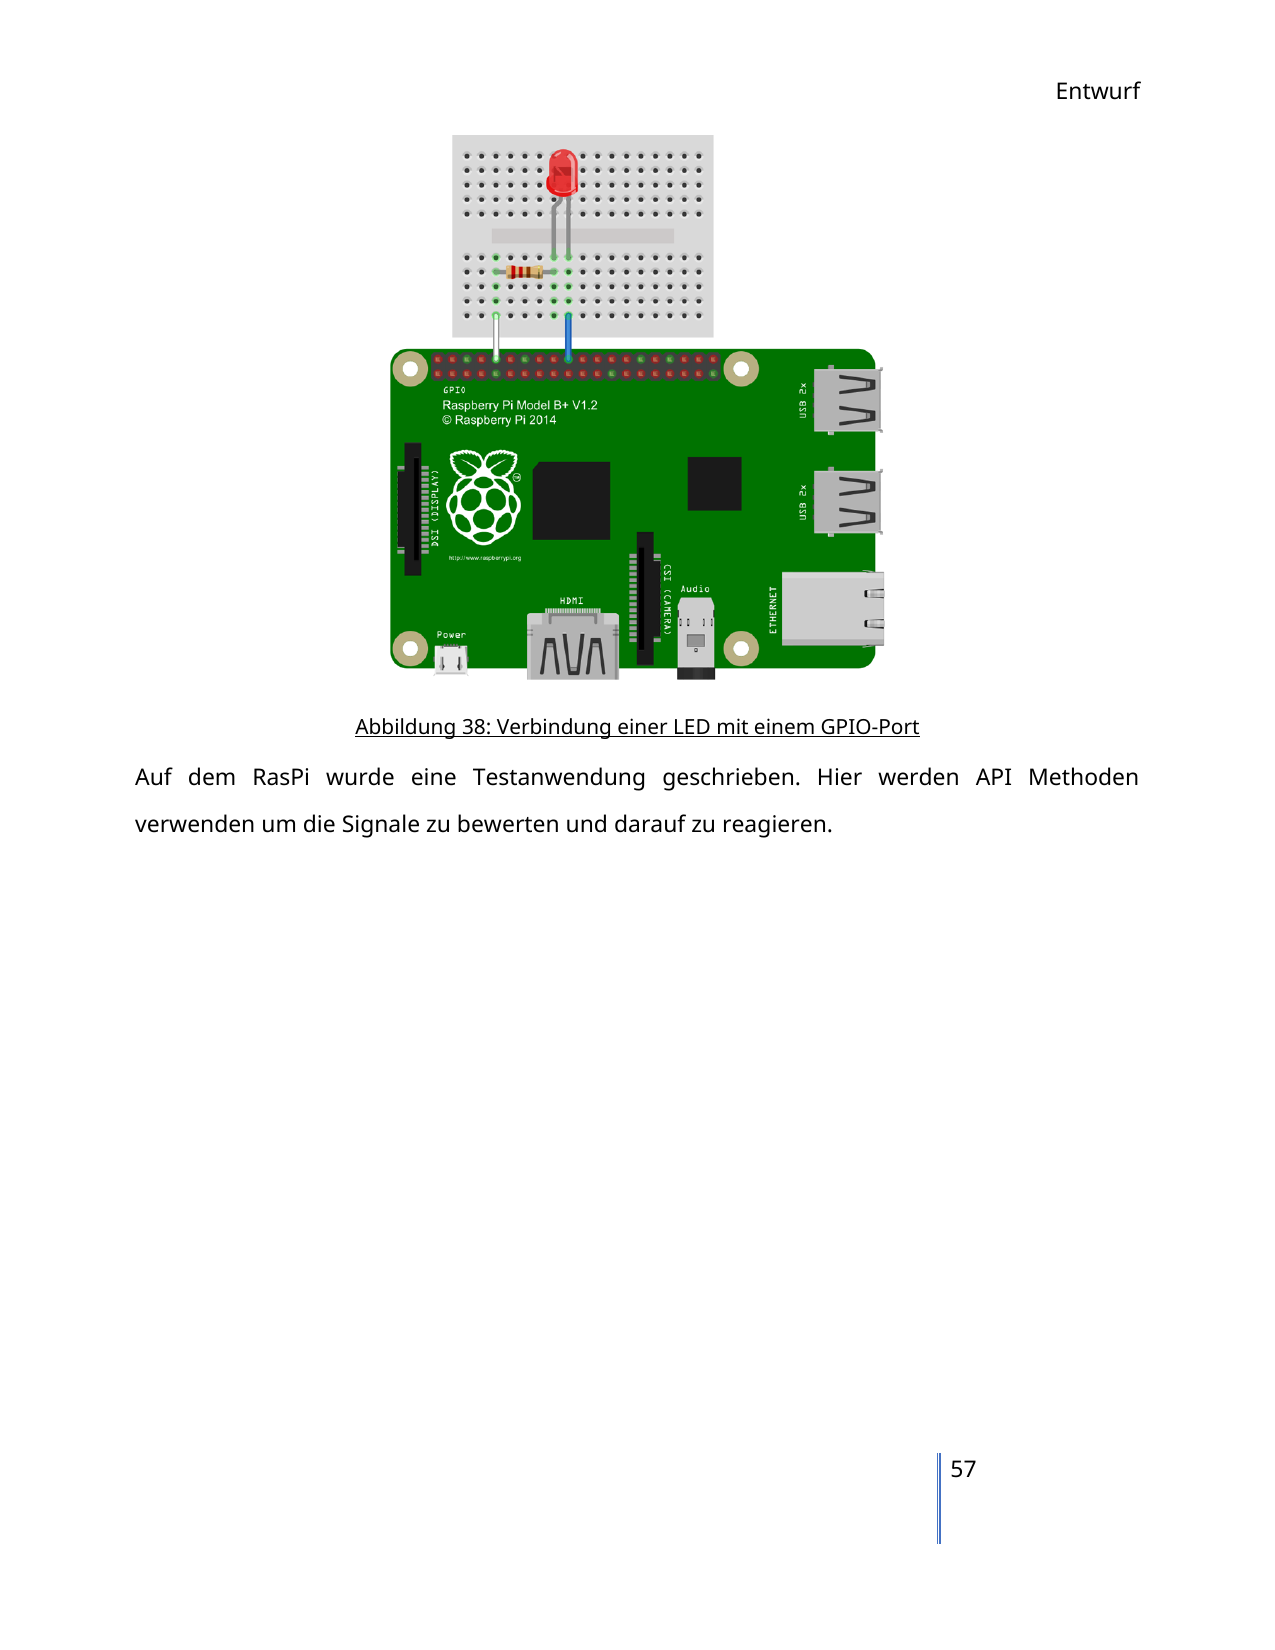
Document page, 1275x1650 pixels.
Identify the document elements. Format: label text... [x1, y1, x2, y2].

picture [390, 135, 885, 680]
text Abbildung 38: Verbindung einer LED mit einem GPIO-Port [135, 712, 1140, 740]
text Auf dem RasPi wurde eine Testanwendung geschrieben. Hier werden API Methoden verwenden um die Signale zu bewerten und darauf zu reagieren. [135, 761, 1140, 839]
